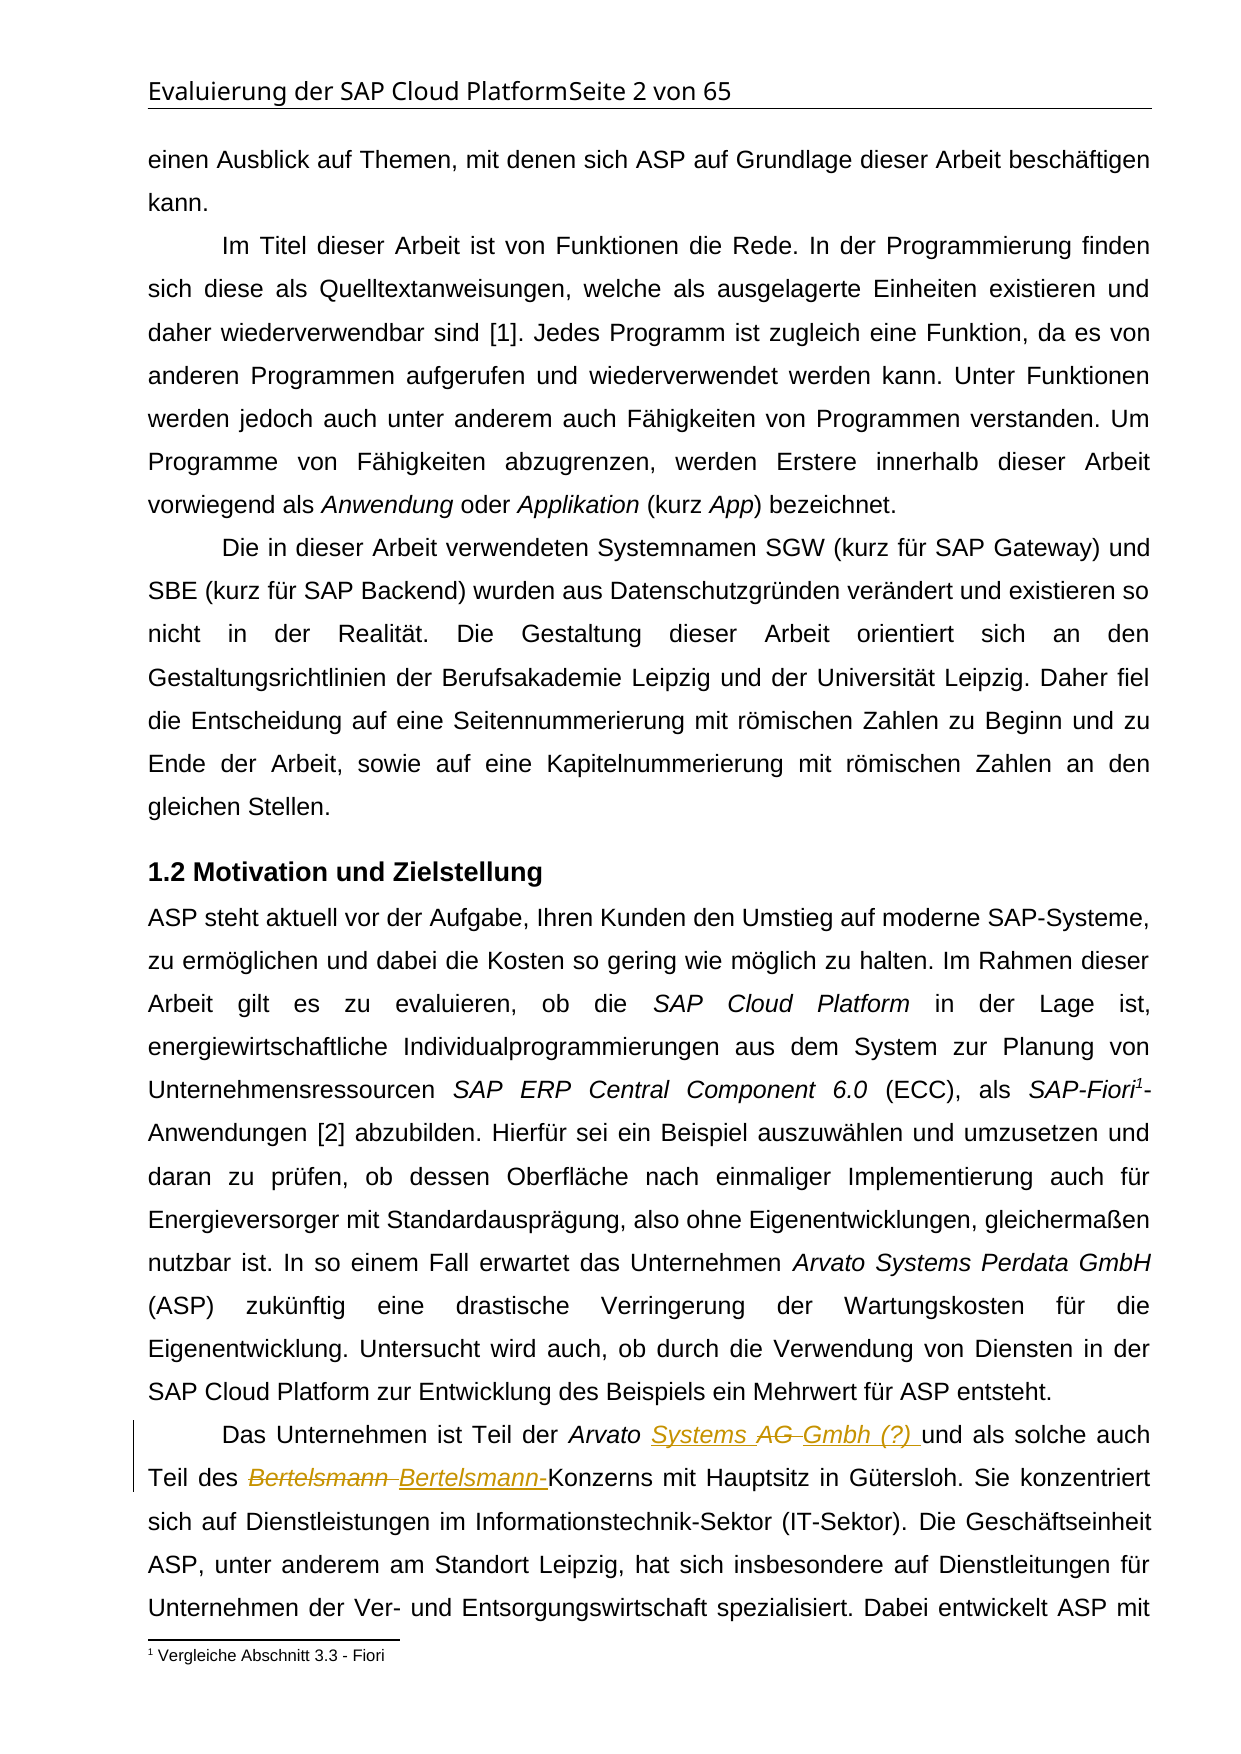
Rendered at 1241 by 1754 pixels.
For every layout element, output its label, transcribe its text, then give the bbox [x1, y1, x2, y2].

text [148, 1420, 1152, 1622]
text Im Titel dieser Arbeit ist von Funktionen die Rede. In der Programmierung finden sich diese als Quelltextanweisungen, welche als ausgelagerte Einheiten existieren und daher wiederverwendbar sind. Jedes Programm ist zugleich eine Funktion, da es von anderen Programmen aufgerufen und wiederverwendet werden kann. Unter Funktionen werden jedoch auch unter anderem auch Fähigkeiten von Programmen verstanden. Um Programme von Fähigkeiten abzugrenzen, werden Erstere innerhalb dieser Arbeit vorwiegend als Anwendung oder Applikation (kurz App) bezeichnet. [148, 231, 1152, 519]
text ASP steht aktuell vor der Aufgabe, Ihren Kunden den Umstieg auf moderne SAP-Systeme, zu ermöglichen und dabei die Kosten so gering wie möglich zu halten. Im Rahmen dieser Arbeit gilt es zu evaluieren, ob die SAP Cloud Platform in der Lage ist, energiewirtschaftliche Individualprogrammierungen aus dem System zur Planung von Unternehmensressourcen SAP ERP Central Component 6.0 (ECC), als SAP-Fiori-Anwendungen abzubilden. Hierfür sei ein Beispiel auszuwählen und umzusetzen und daran zu prüfen, ob dessen Oberfläche nach einmaliger Implementierung auch für Energieversorger mit Standardausprägung, also ohne Eigenentwicklungen, gleichermaßen nutzbar ist. In so einem Fall erwartet das Unternehmen Arvato Systems Perdata GmbH (ASP) zukünftig eine drastische Verringerung der Wartungskosten für die Eigenentwicklung. Untersucht wird auch, ob durch die Verwendung von Diensten in der SAP Cloud Platform zur Entwicklung des Beispiels ein Mehrwert für ASP entsteht. [148, 903, 1152, 1406]
subtitle Motivation und Zielstellung [148, 856, 1152, 887]
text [148, 145, 1152, 217]
text Die in dieser Arbeit verwendeten Systemnamen SGW (kurz für SAP Gateway) und SBE (kurz für SAP Backend) wurden aus Datenschutzgründen verändert und existieren so nicht in der Realität. Die Gestaltung dieser Arbeit orientiert sich an den Gestaltungsrichtlinien der Berufsakademie Leipzig und der Universität Leipzig. Daher fiel die Entscheidung auf eine Seitennummerierung mit römischen Zahlen zu Beginn und zu Ende der Arbeit, sowie auf eine Kapitelnummerierung mit römischen Zahlen an den gleichen Stellen. [148, 533, 1152, 821]
